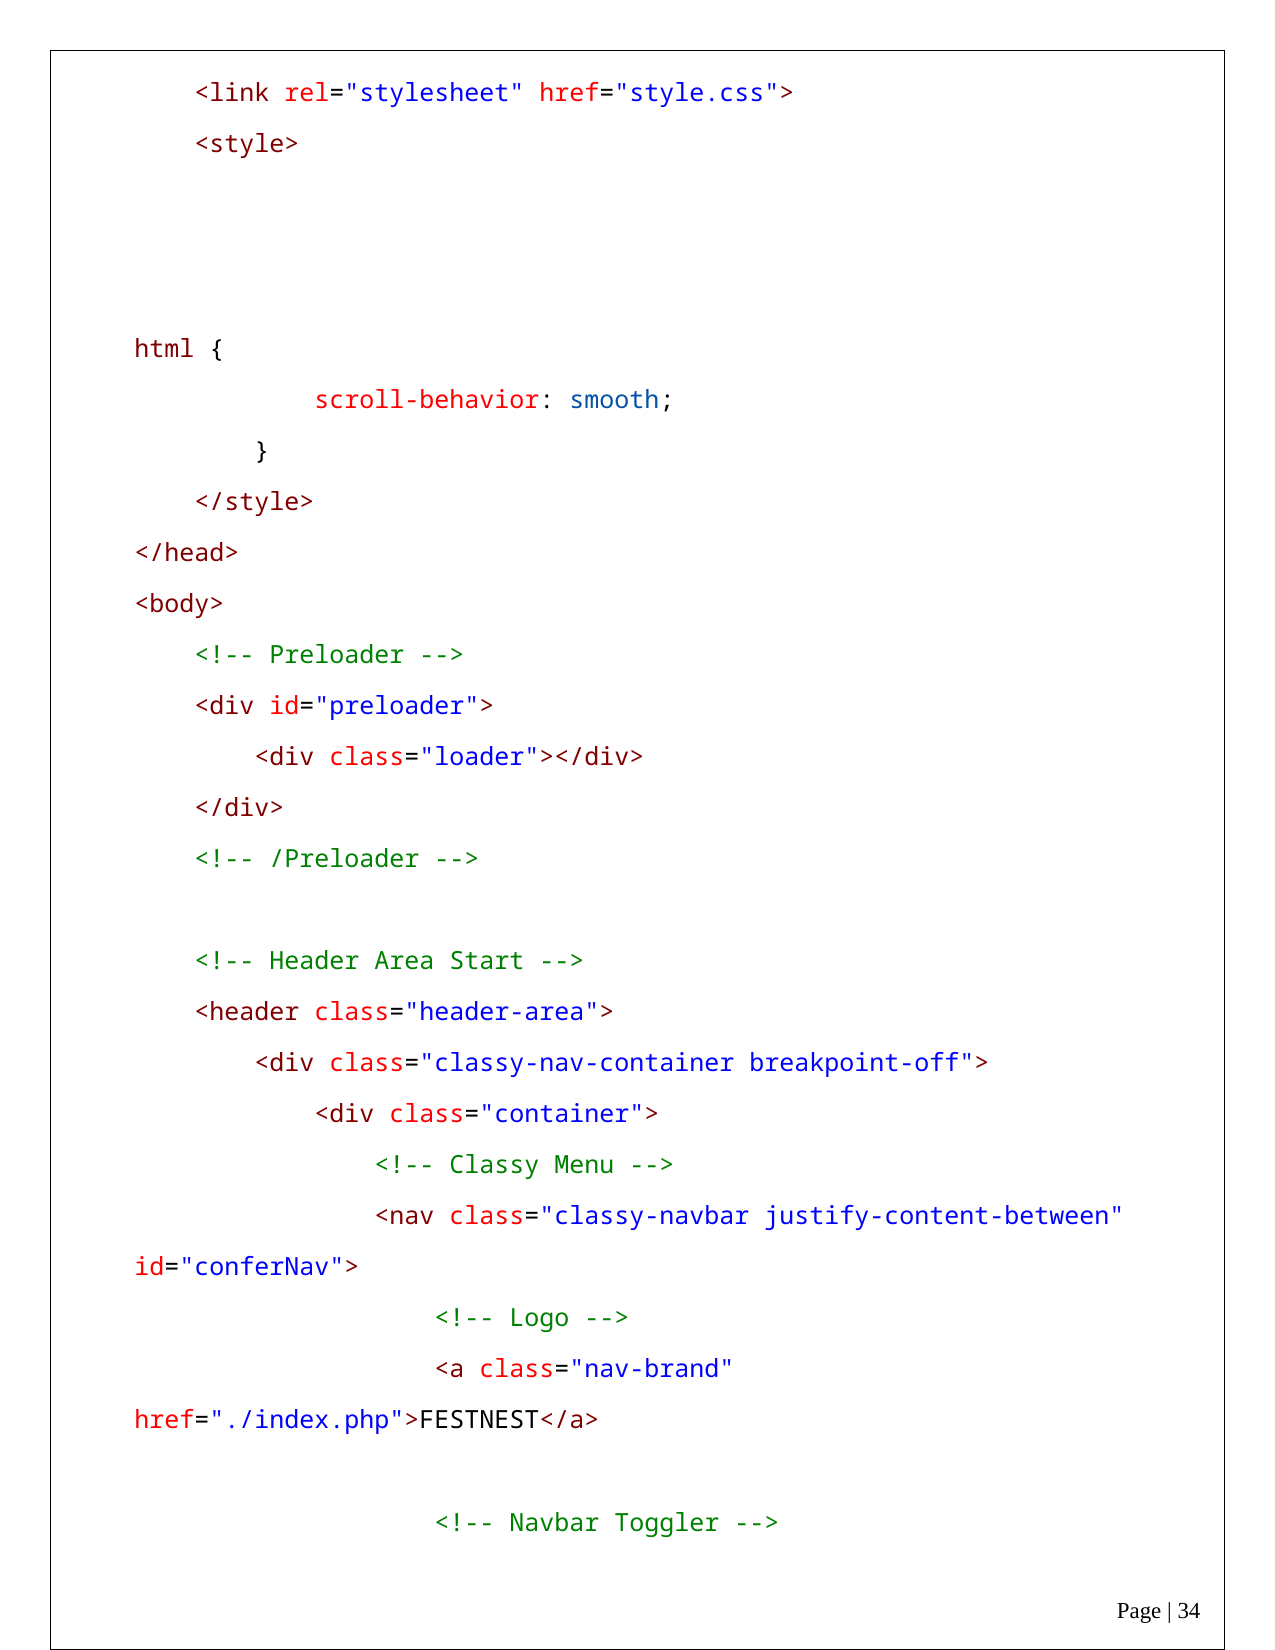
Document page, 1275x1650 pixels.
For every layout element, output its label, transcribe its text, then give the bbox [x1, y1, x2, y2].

text <div class="loader"></div> [134, 738, 1141, 773]
text <!-- Navbar Toggler --> [134, 1504, 1141, 1538]
text <style> [134, 126, 1141, 160]
text <!-- Logo --> [134, 1300, 1141, 1334]
text <nav class="classy-navbar justify-content-between" id="conferNav"> [134, 1198, 1141, 1283]
text <div class="classy-nav-container breakpoint-off"> [134, 1045, 1141, 1079]
text </div> [134, 789, 1141, 824]
text html { [134, 330, 1141, 364]
text <!-- Preloader --> [134, 636, 1141, 671]
text <header class="header-area"> [134, 994, 1141, 1028]
text <!-- Header Area Start --> [134, 943, 1141, 977]
text <a class="nav-brand" href="./index.php">FESTNEST</a> [134, 1351, 1141, 1436]
text </head> [134, 534, 1141, 568]
text <!-- Classy Menu --> [134, 1147, 1141, 1181]
text <body> [134, 585, 1141, 619]
text } [134, 432, 1141, 466]
text </style> [134, 483, 1141, 517]
text scroll-behavior: smooth; [134, 381, 1141, 415]
text <!-- /Preloader --> [134, 841, 1141, 875]
text <div id="preloader"> [134, 687, 1141, 722]
text <div class="container"> [134, 1096, 1141, 1130]
text <link rel="stylesheet" href="style.css"> [134, 75, 1141, 109]
